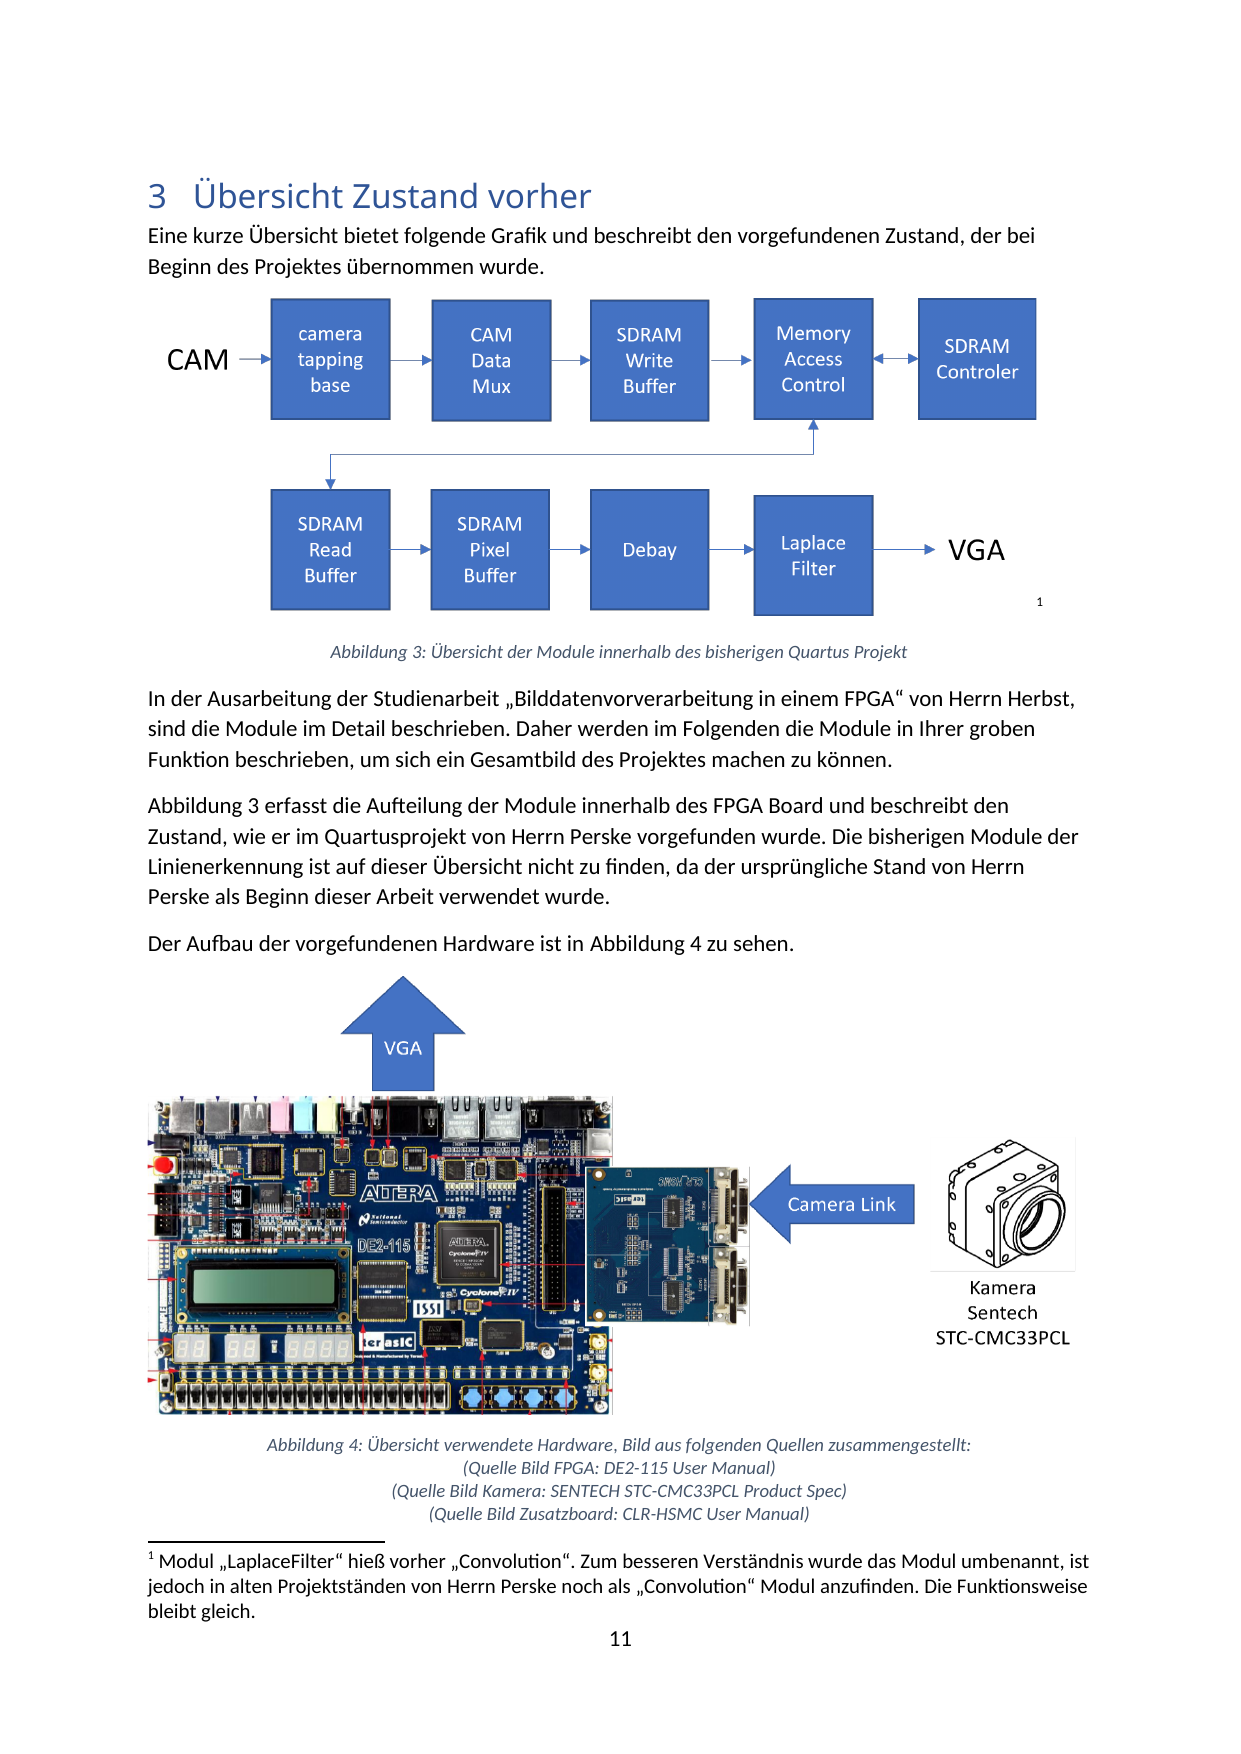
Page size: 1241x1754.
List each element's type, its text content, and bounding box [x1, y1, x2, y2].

text Abbildung : Übersicht verwendete Hardware, Bild aus folgenden Quellen zusammengestellt: (Quelle Bild FPGA: DE2-115 User Manual) (Quelle Bild Kamera: SENTECH STC-CMC33PCL Product Spec) (Quelle Bild Zusatzboard: CLR-HSMC User Manual) [148, 1433, 1093, 1525]
subtitle Übersicht Zustand vorher [148, 173, 1093, 218]
text In der Ausarbeitung der Studienarbeit „Bilddatenvorverarbeitung in einem FPGA“ von Herrn Herbst, sind die Module im Detail beschrieben. Daher werden im Folgenden die Module in Ihrer groben Funktion beschrieben, um sich ein Gesamtbild des Projektes machen zu können. [148, 684, 1093, 773]
picture [147, 298, 1037, 616]
text Der Aufbau der vorgefundenen Hardware ist in Abbildung 4 zu sehen. [148, 929, 1093, 957]
picture [147, 976, 1093, 1415]
text Abbildung : Übersicht der Module innerhalb des bisherigen Quartus Projekt [148, 641, 1093, 663]
text Eine kurze Übersicht bietet folgende Grafik und beschreibt den vorgefundenen Zustand, der bei Beginn des Projektes übernommen wurde. [148, 222, 1093, 280]
text Abbildung 3 erfasst die Aufteilung der Module innerhalb des FPGA Board und beschreibt den Zustand, wie er im Quartusprojekt von Herrn Perske vorgefunden wurde. Die bisherigen Module der Linienerkennung ist auf dieser Übersicht nicht zu finden, da der ursprüngliche Stand von Herrn Perske als Beginn dieser Arbeit verwendet wurde. [148, 792, 1093, 910]
